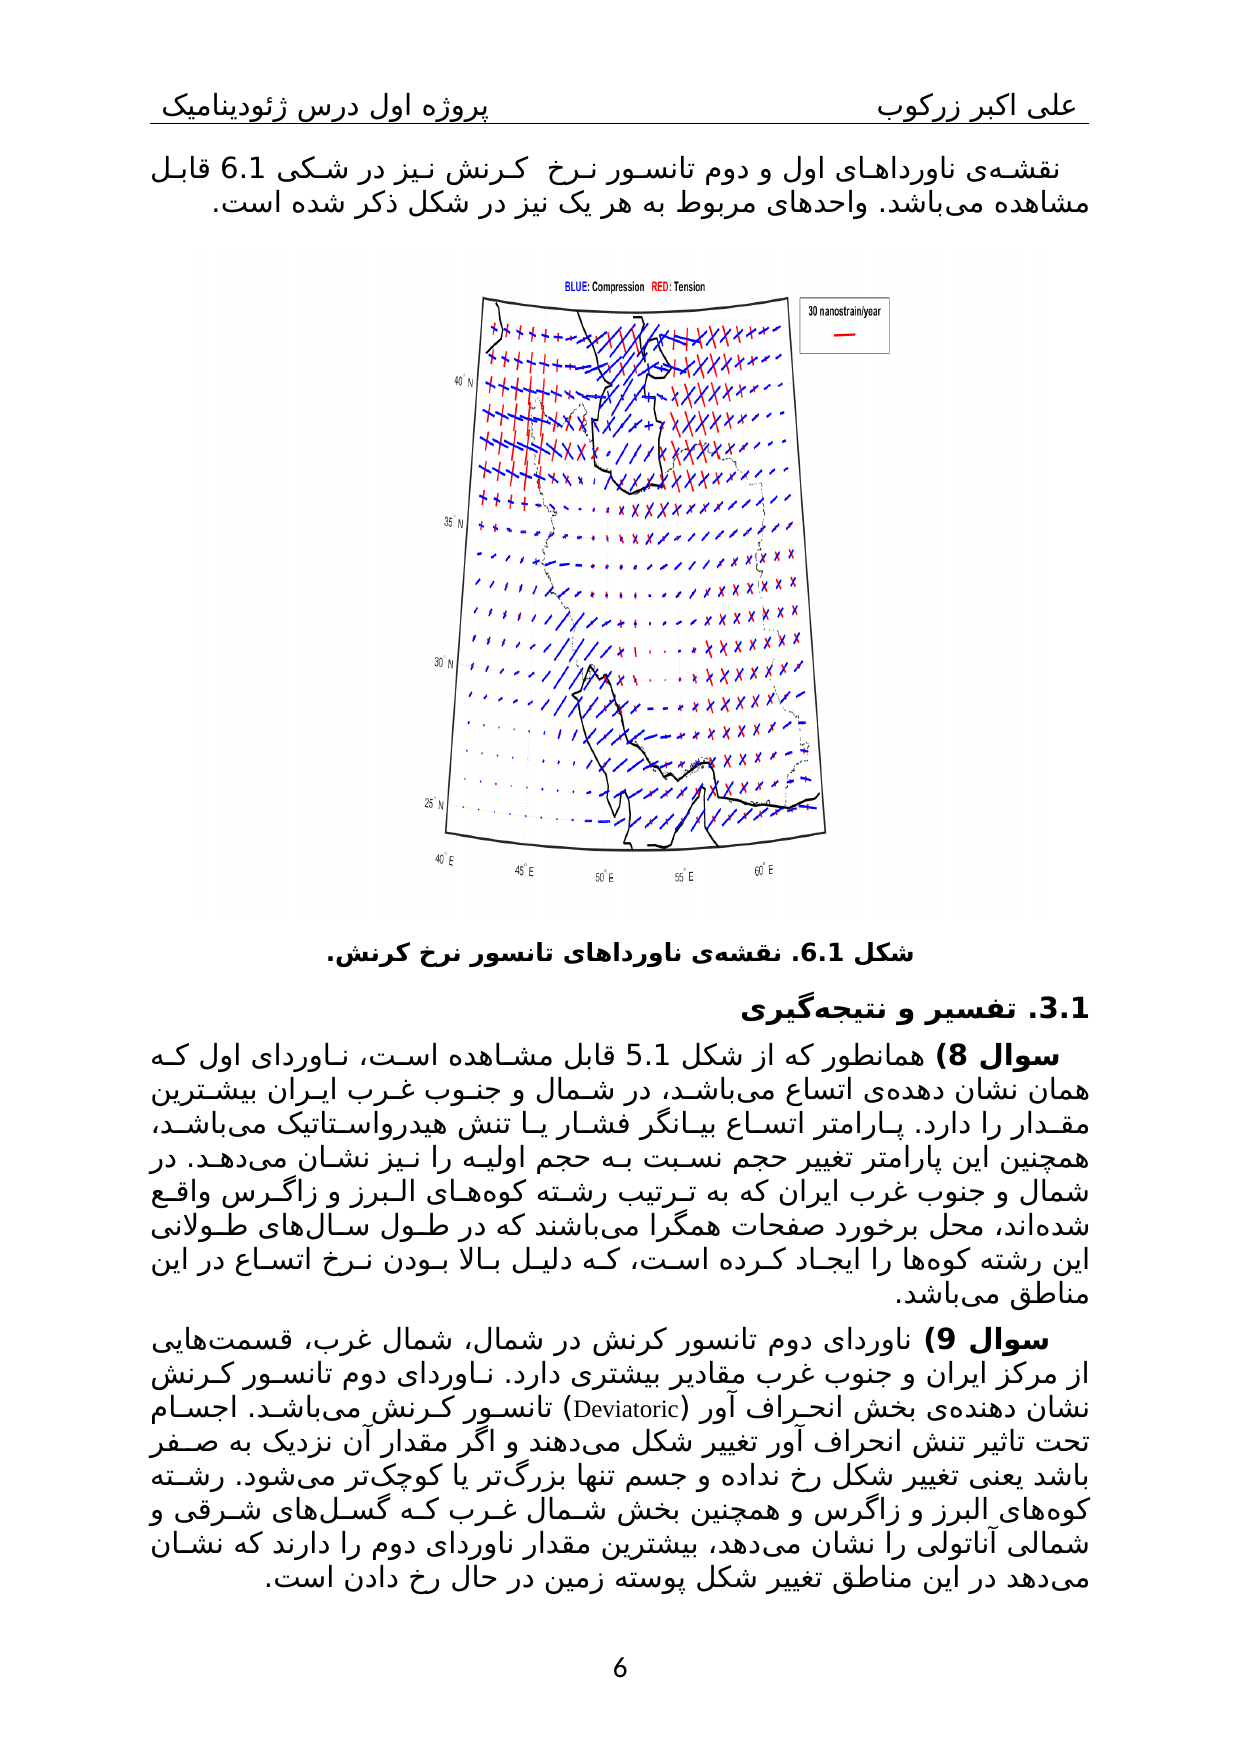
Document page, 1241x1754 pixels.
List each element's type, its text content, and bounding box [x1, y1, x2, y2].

text سوال 8) همانطور که از شکل 5.1 قابل مشاهده است، ناوردای اول که همان نشان دهده‌ی اتساع می‌باشد، در شمال و جنوب غرب ایران بیشترین مقدار را دارد. پارامتر اتساع بیانگر فشار یا تنش هیدرواستاتیک می‌باشد، همچنین این پارامتر تغییر حجم نسبت به حجم اولیه را نیز نشان می‌دهد. در شمال و جنوب غرب ایران که به ترتیب رشته کوه‌های البرز و زاگرس واقع شده‌اند، محل برخورد صفحات همگرا می‌باشند که در طول سال‌های طولانی این رشته کوه‌ها را ایجاد کرده است، که دلیل بالا بودن نرخ اتساع در این مناطق می‌باشد. [150, 1038, 1090, 1310]
text نقشه‌ی ناورداهای اول و دوم تانسور نرخ کرنش نیز در شکی 6.1 قابل مشاهده می‌باشد. واحدهای مربوط به هر یک نیز در شکل ذکر شده است. [150, 152, 1090, 219]
text 3.1. تفسیر و نتیجه‌گیری [150, 992, 1090, 1026]
text سوال 9) ناوردای دوم تانسور کرنش در شمال، شمال غرب، قسمت‌هایی از مرکز ایران و جنوب غرب مقادیر بیشتری دارد. ناوردای دوم تانسور کرنش نشان دهنده‌ی بخش انحراف آور (Deviatoric) تانسور کرنش می‌باشد. اجسام تحت تاثیر تنش انحراف آور تغییر شکل می‌دهند و اگر مقدار آن نزدیک به صفر باشد یعنی تغییر شکل رخ نداده و جسم تنها بزرگ‎‌تر یا کوچک‌تر می‌شود. رشته کوه‌های البرز و زاگرس و همچنین بخش شمال غرب که گسل‌های شرقی و شمالی آناتولی را نشان می‌دهد، بیشترین مقدار ناوردای دوم را دارند که نشان می‌دهد در این مناطق تغییر شکل پوسته زمین در حال رخ دادن است. [150, 1322, 1090, 1594]
picture [192, 246, 1049, 926]
